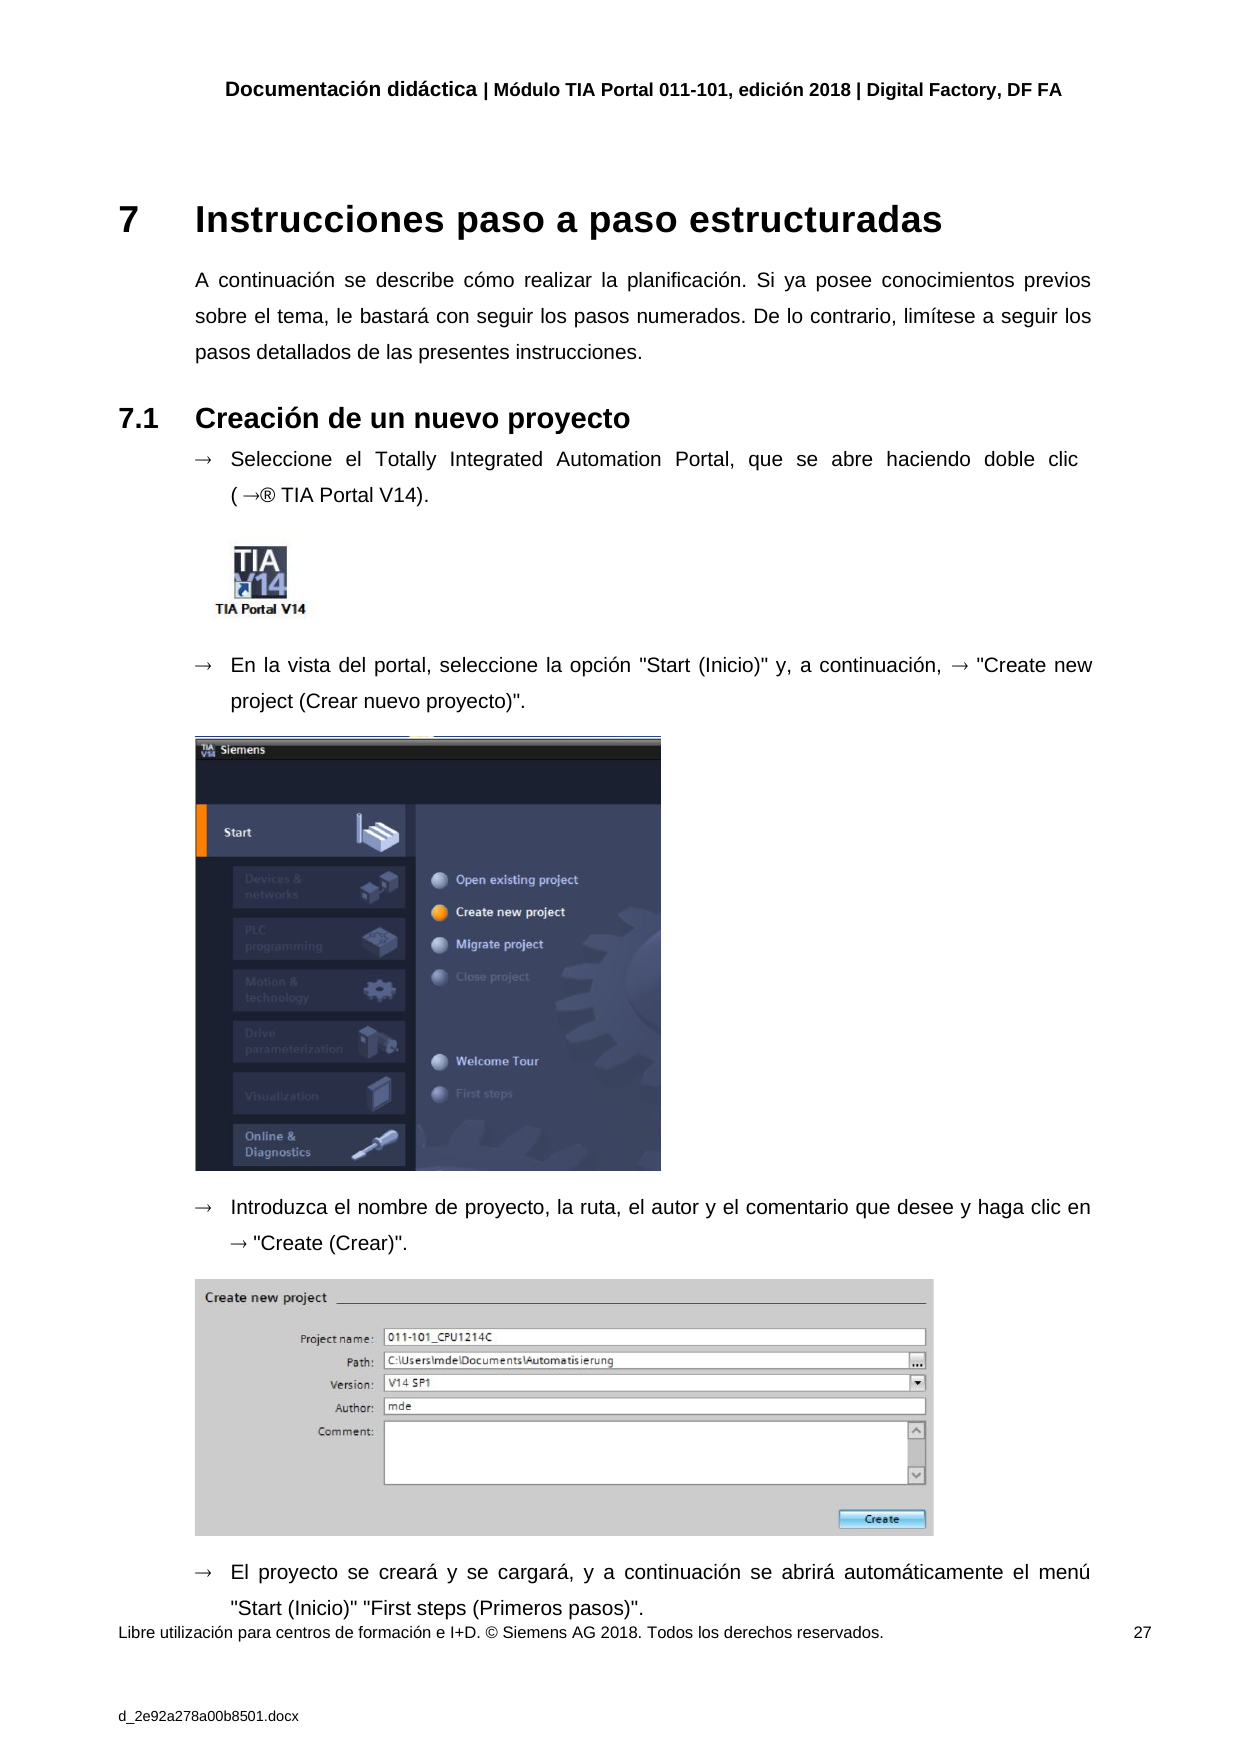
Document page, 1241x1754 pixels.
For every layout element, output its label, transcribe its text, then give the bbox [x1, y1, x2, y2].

text Introduzca el nombre de proyecto, la ruta, el autor y el comentario que desee y haga clic en "Create (Crear)". [195, 1195, 1092, 1255]
subtitle Instrucciones paso a paso estructuradas [118, 198, 1092, 241]
text En la vista del portal, seleccione la opción "Start (Inicio)" y, a continuación, "Create new project (Crear nuevo proyecto)". [195, 652, 1092, 712]
text Seleccione el Totally Integrated Automation Portal, que se abre haciendo doble clic ( ® TIA Portal V14). [195, 447, 1092, 507]
text A continuación se describe cómo realizar la planificación. Si ya posee conocimientos previos sobre el tema, le bastará con seguir los pasos numerados. De lo contrario, limítese a seguir los pasos detallados de las presentes instrucciones. [195, 268, 1092, 364]
text El proyecto se creará y se cargará, y a continuación se abrirá automáticamente el menú "Start (Inicio)" "First steps (Primeros pasos)". [195, 1560, 1092, 1620]
picture [194, 531, 324, 628]
picture [194, 736, 661, 1171]
subtitle Creación de un nuevo proyecto [118, 401, 1092, 434]
picture [194, 1279, 934, 1536]
